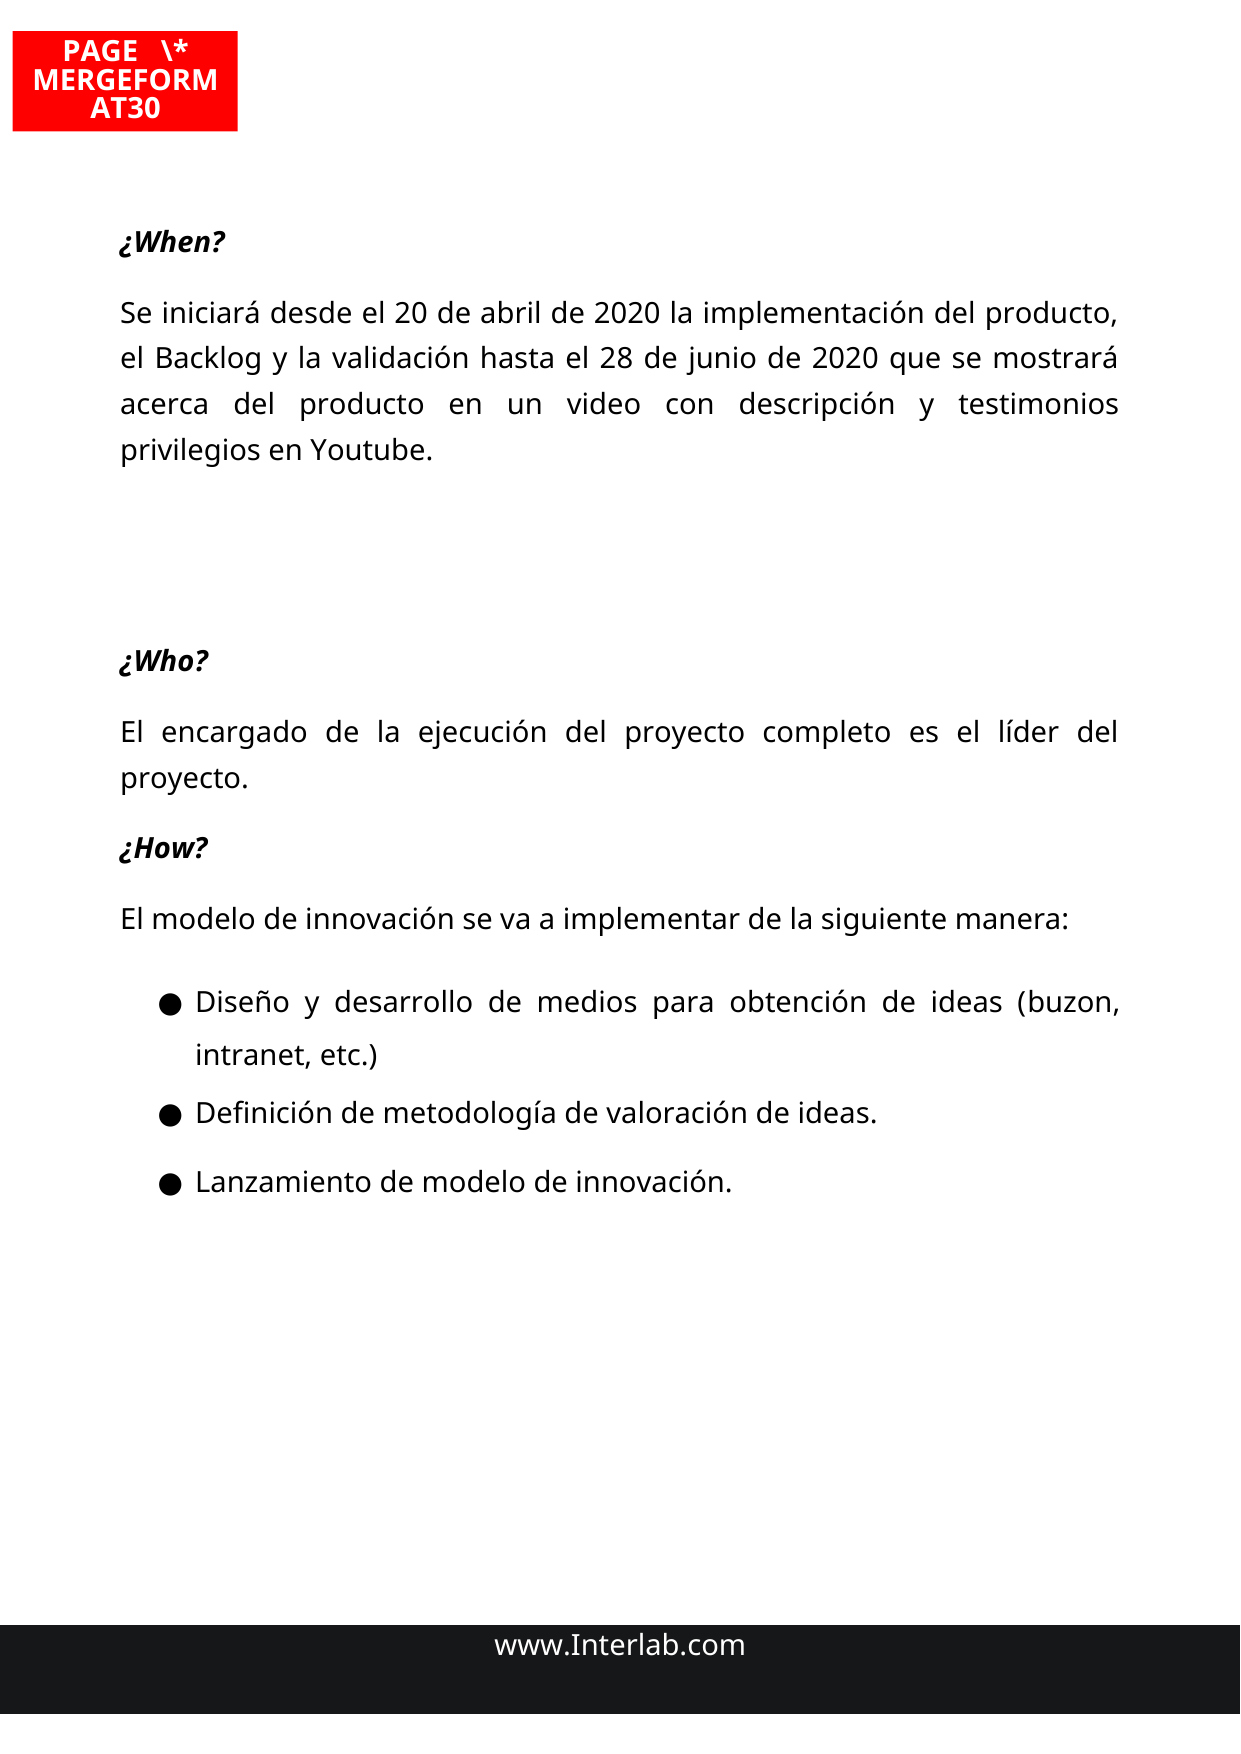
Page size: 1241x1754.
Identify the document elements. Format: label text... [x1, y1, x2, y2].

list Diseño y desarrollo de medios para obtención de ideas (buzon, intranet, etc.) [157, 969, 1120, 1074]
text ¿How? [120, 828, 1120, 867]
text El modelo de innovación se va a implementar de la siguiente manera: [120, 898, 1120, 938]
list Definición de metodología de valoración de ideas. [157, 1080, 1120, 1140]
text Se iniciará desde el 20 de abril de 2020 la implementación del producto, el Backlog y la validación hasta el 28 de junio de 2020 que se mostrará acerca del producto en un video con descripción y testimonios privilegios en Youtube. [120, 292, 1120, 468]
list Lanzamiento de modelo de innovación. [157, 1149, 1120, 1209]
text El encargado de la ejecución del proyecto completo es el líder del proyecto. [120, 711, 1120, 797]
text ¿Who? [120, 641, 1120, 680]
text ¿When? [120, 221, 1120, 261]
